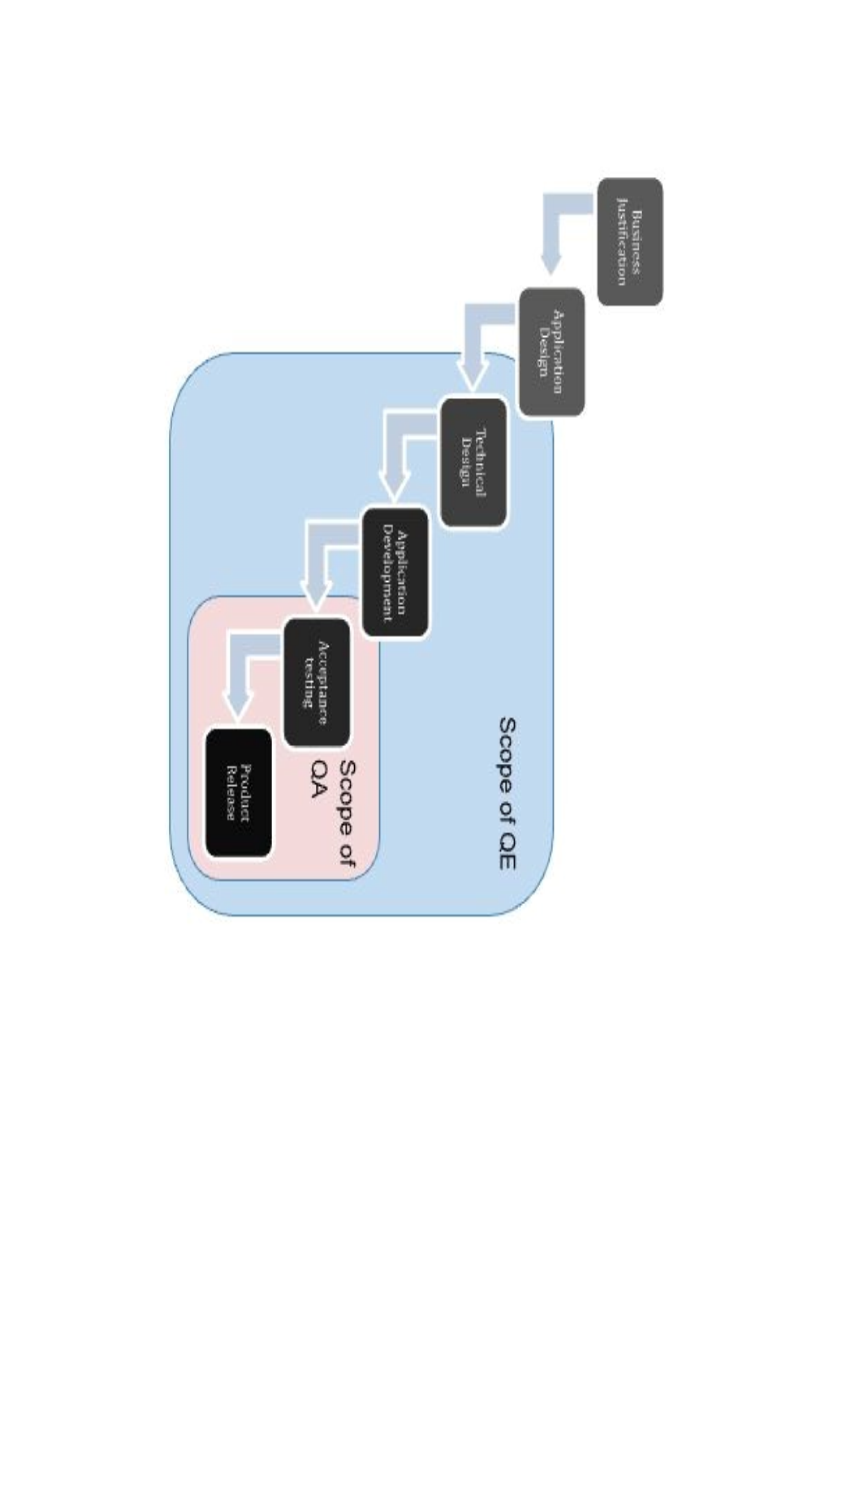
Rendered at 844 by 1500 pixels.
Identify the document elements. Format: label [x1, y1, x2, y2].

picture [129, 153, 675, 975]
